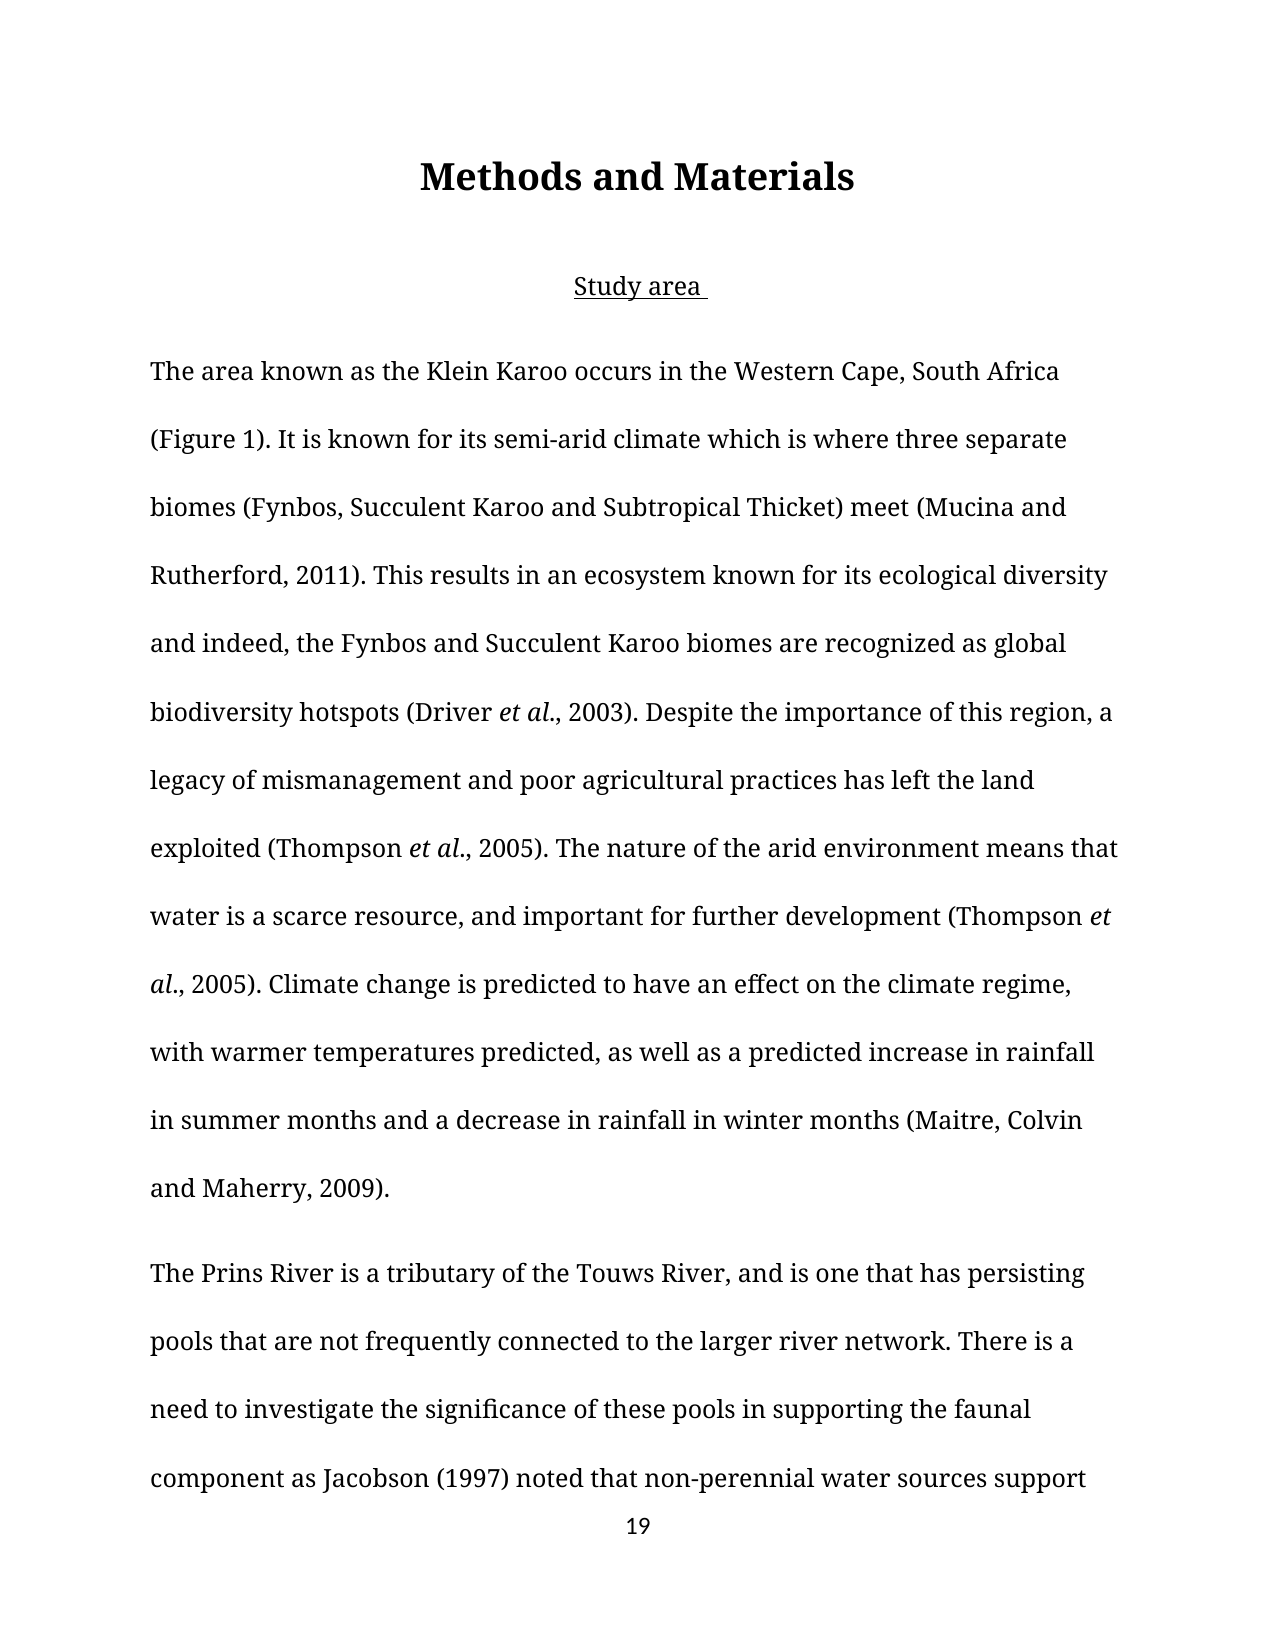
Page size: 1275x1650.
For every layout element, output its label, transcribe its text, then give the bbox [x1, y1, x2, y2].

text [150, 1256, 1125, 1494]
text The area known as the Klein Karoo occurs in the Western Cape, South Africa (Figure 1). It is known for its semi-arid climate which is where three separate biomes (Fynbos, Succulent Karoo and Subtropical Thicket) meet (Mucina and Rutherford, 2011). This results in an ecosystem known for its ecological diversity and indeed, the Fynbos and Succulent Karoo biomes are recognized as global biodiversity hotspots (Driver et al., 2003). Despite the importance of this region, a legacy of mismanagement and poor agricultural practices has left the land exploited (Thompson et al., 2005). The nature of the arid environment means that water is a scarce resource, and important for further development (Thompson et al., 2005). Climate change is predicted to have an effect on the climate regime, with warmer temperatures predicted, as well as a predicted increase in rainfall in summer months and a decrease in rainfall in winter months (Maitre, Colvin and Maherry, 2009). [150, 353, 1125, 1205]
subtitle Study area [150, 269, 1125, 303]
subtitle Methods and Materials [150, 150, 1125, 201]
